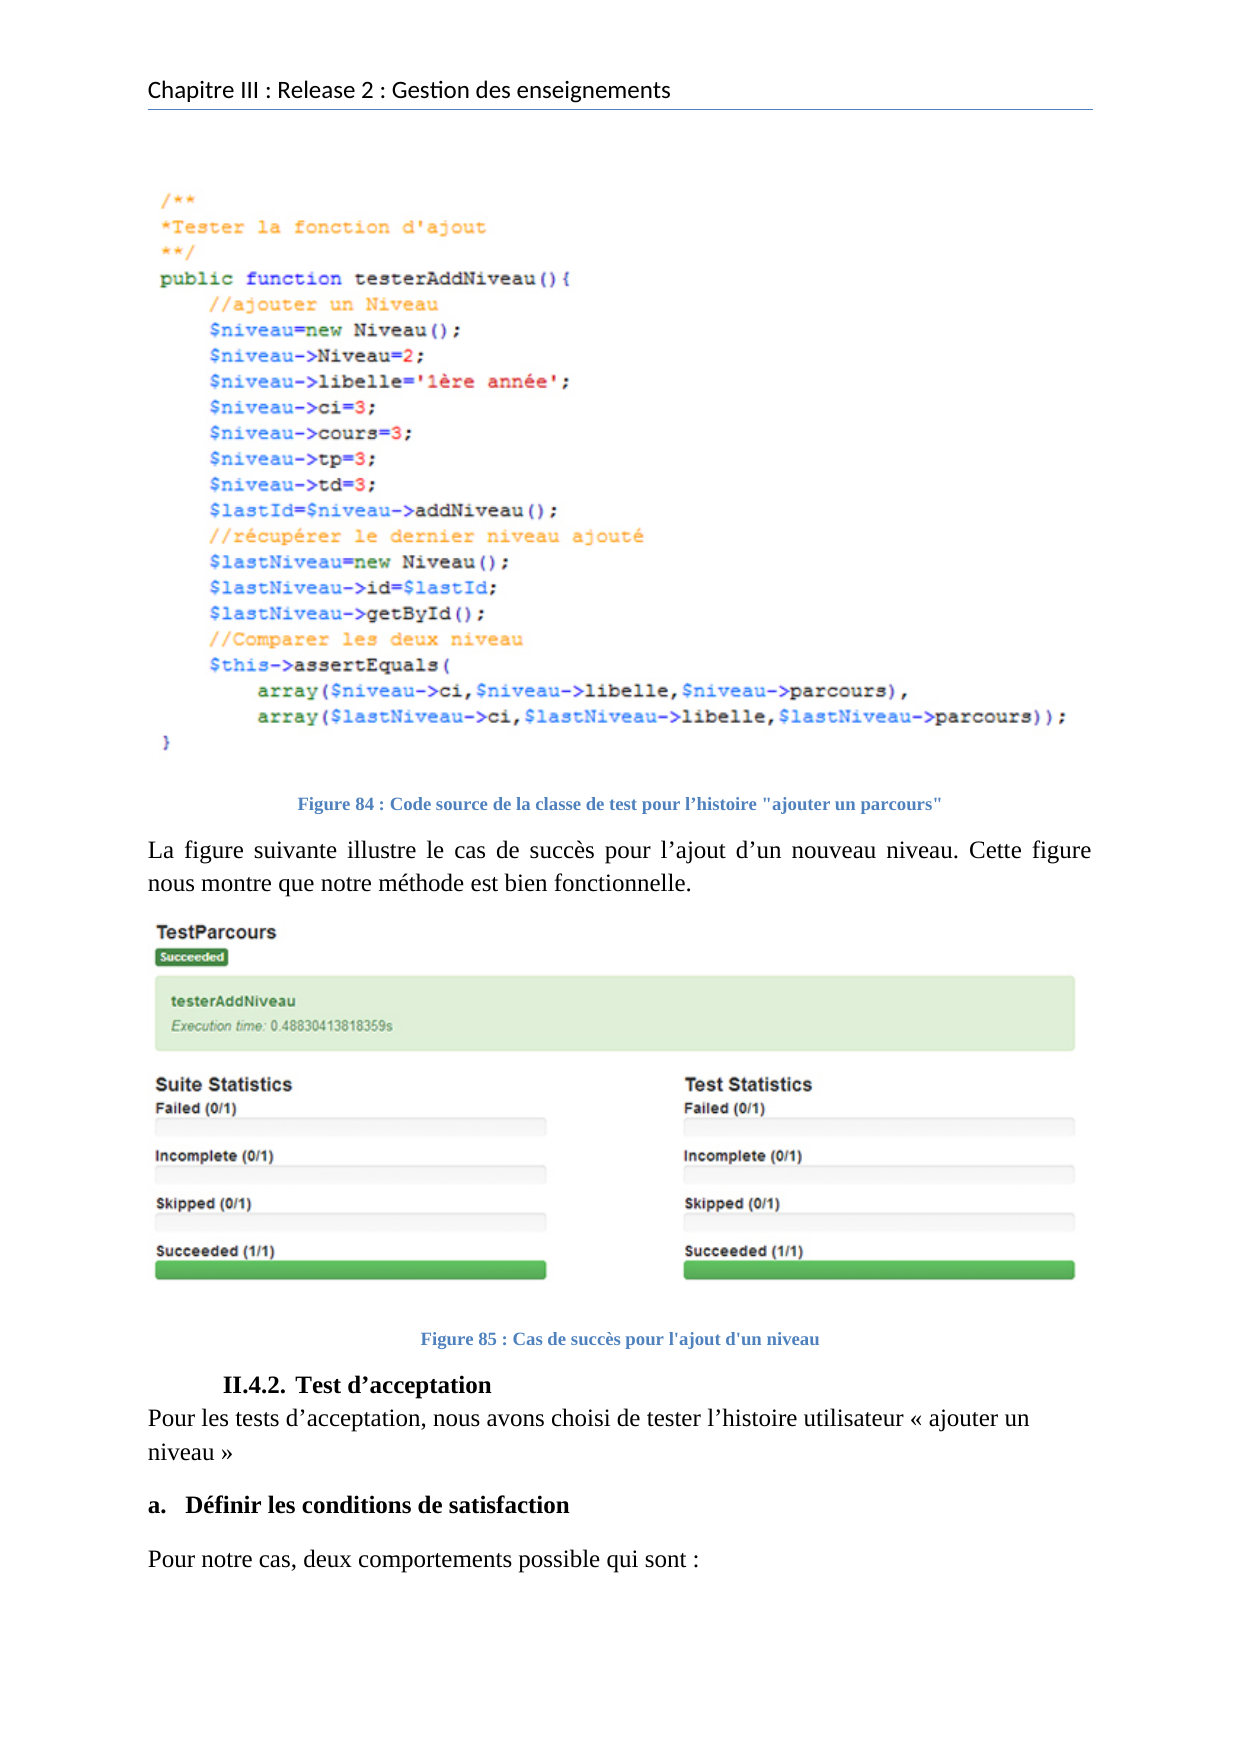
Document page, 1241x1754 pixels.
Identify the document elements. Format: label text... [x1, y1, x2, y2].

text Figure 84 : Code source de la classe de test pour l’histoire "ajouter un parcours" [148, 793, 1093, 814]
subtitle Test d’acceptation [223, 1371, 1093, 1399]
picture [147, 177, 1093, 768]
list Définir les conditions de satisfaction [148, 1490, 1093, 1519]
text Pour notre cas, deux comportements possible qui sont : [148, 1544, 1093, 1573]
picture [147, 922, 1093, 1303]
text Figure 85 : Cas de succès pour l'ajout d'un niveau [148, 1328, 1093, 1350]
text La figure suivante illustre le cas de succès pour l’ajout d’un nouveau niveau. Cette figure nous montre que notre méthode est bien fonctionnelle. [148, 835, 1093, 897]
text Pour les tests d’acceptation, nous avons choisi de tester l’histoire utilisateur « ajouter un niveau » [148, 1403, 1093, 1465]
